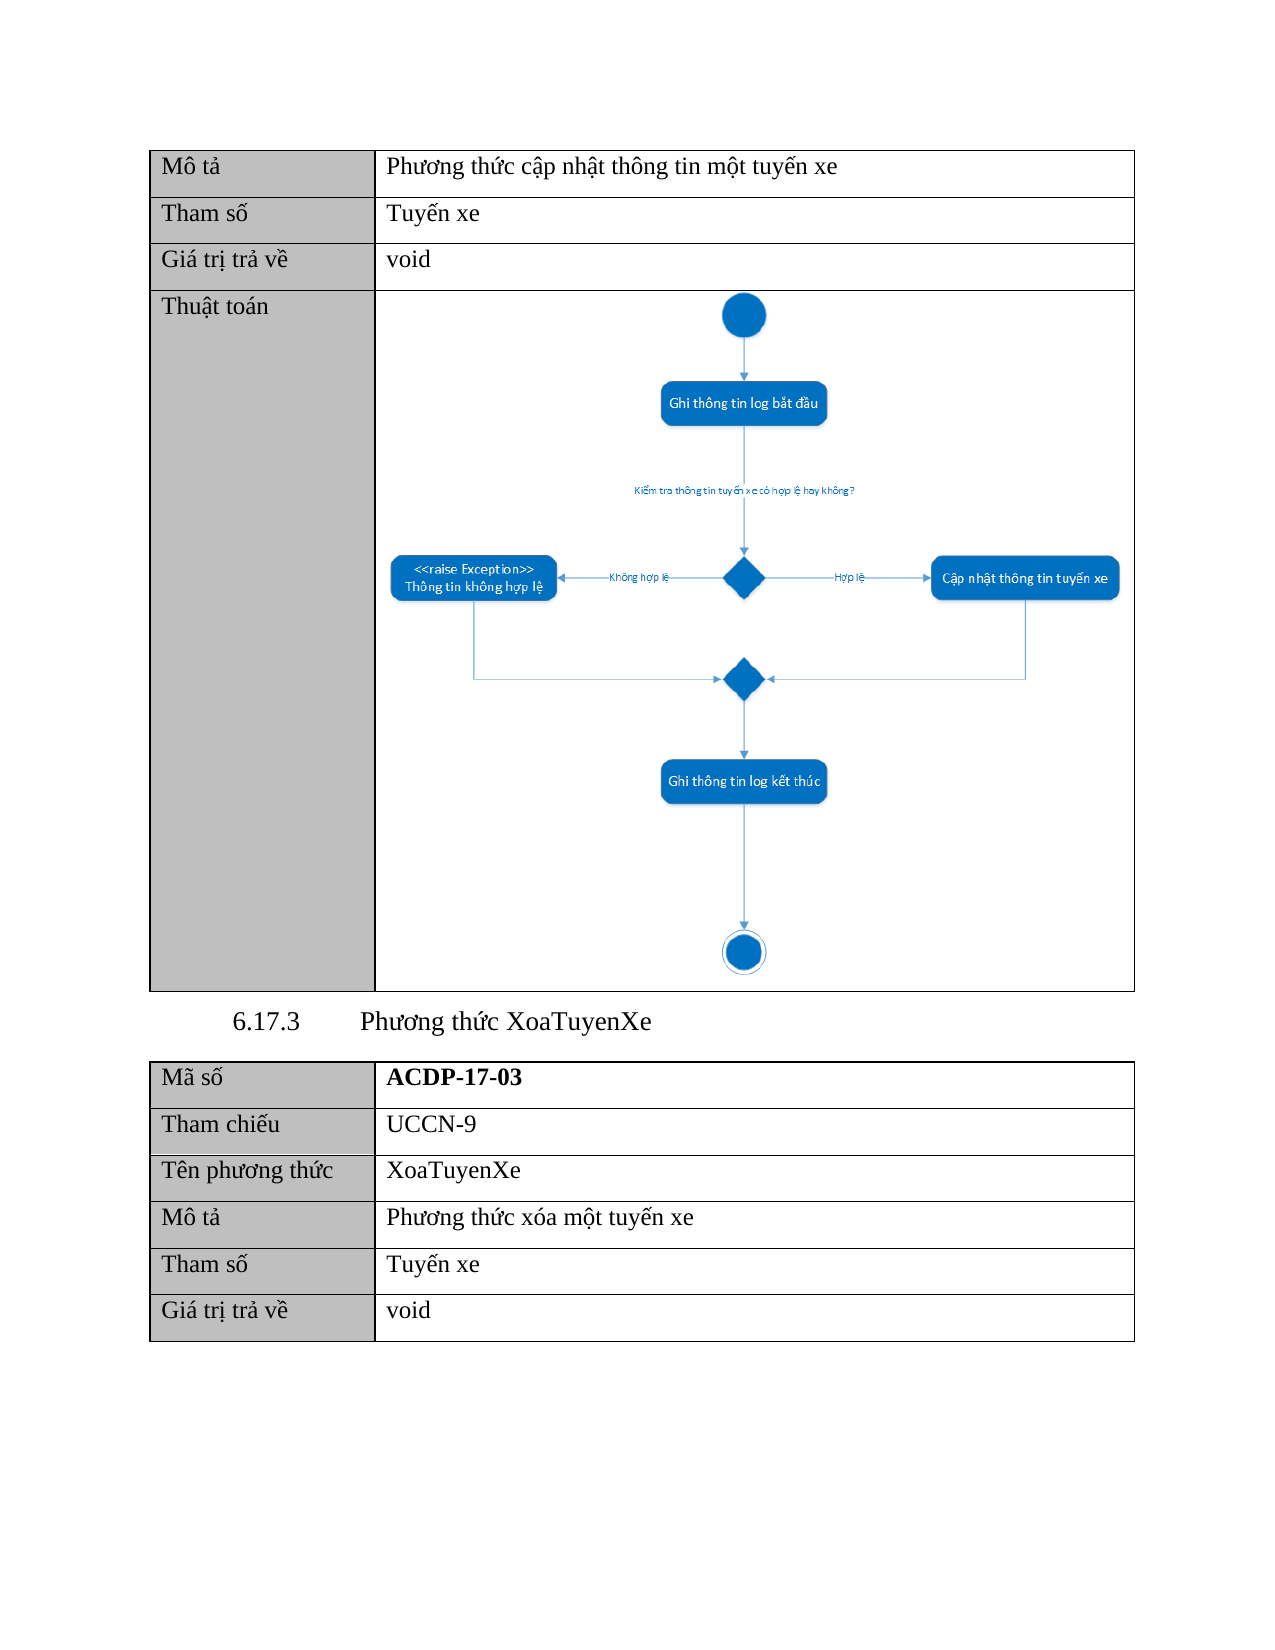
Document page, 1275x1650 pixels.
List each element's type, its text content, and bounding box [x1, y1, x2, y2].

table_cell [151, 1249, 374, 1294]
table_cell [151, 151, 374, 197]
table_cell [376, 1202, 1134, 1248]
list Phương thức XoaTuyenXe [300, 1005, 1125, 1036]
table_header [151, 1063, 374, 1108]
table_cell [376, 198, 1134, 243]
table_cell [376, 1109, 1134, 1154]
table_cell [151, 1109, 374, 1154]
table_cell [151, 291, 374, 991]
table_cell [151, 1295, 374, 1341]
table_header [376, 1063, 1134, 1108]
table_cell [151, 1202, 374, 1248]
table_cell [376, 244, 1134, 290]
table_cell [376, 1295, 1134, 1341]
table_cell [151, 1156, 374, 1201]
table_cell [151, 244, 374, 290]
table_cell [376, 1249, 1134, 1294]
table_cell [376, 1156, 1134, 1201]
picture [386, 291, 1124, 975]
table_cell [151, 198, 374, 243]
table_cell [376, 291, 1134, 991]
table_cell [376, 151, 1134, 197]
